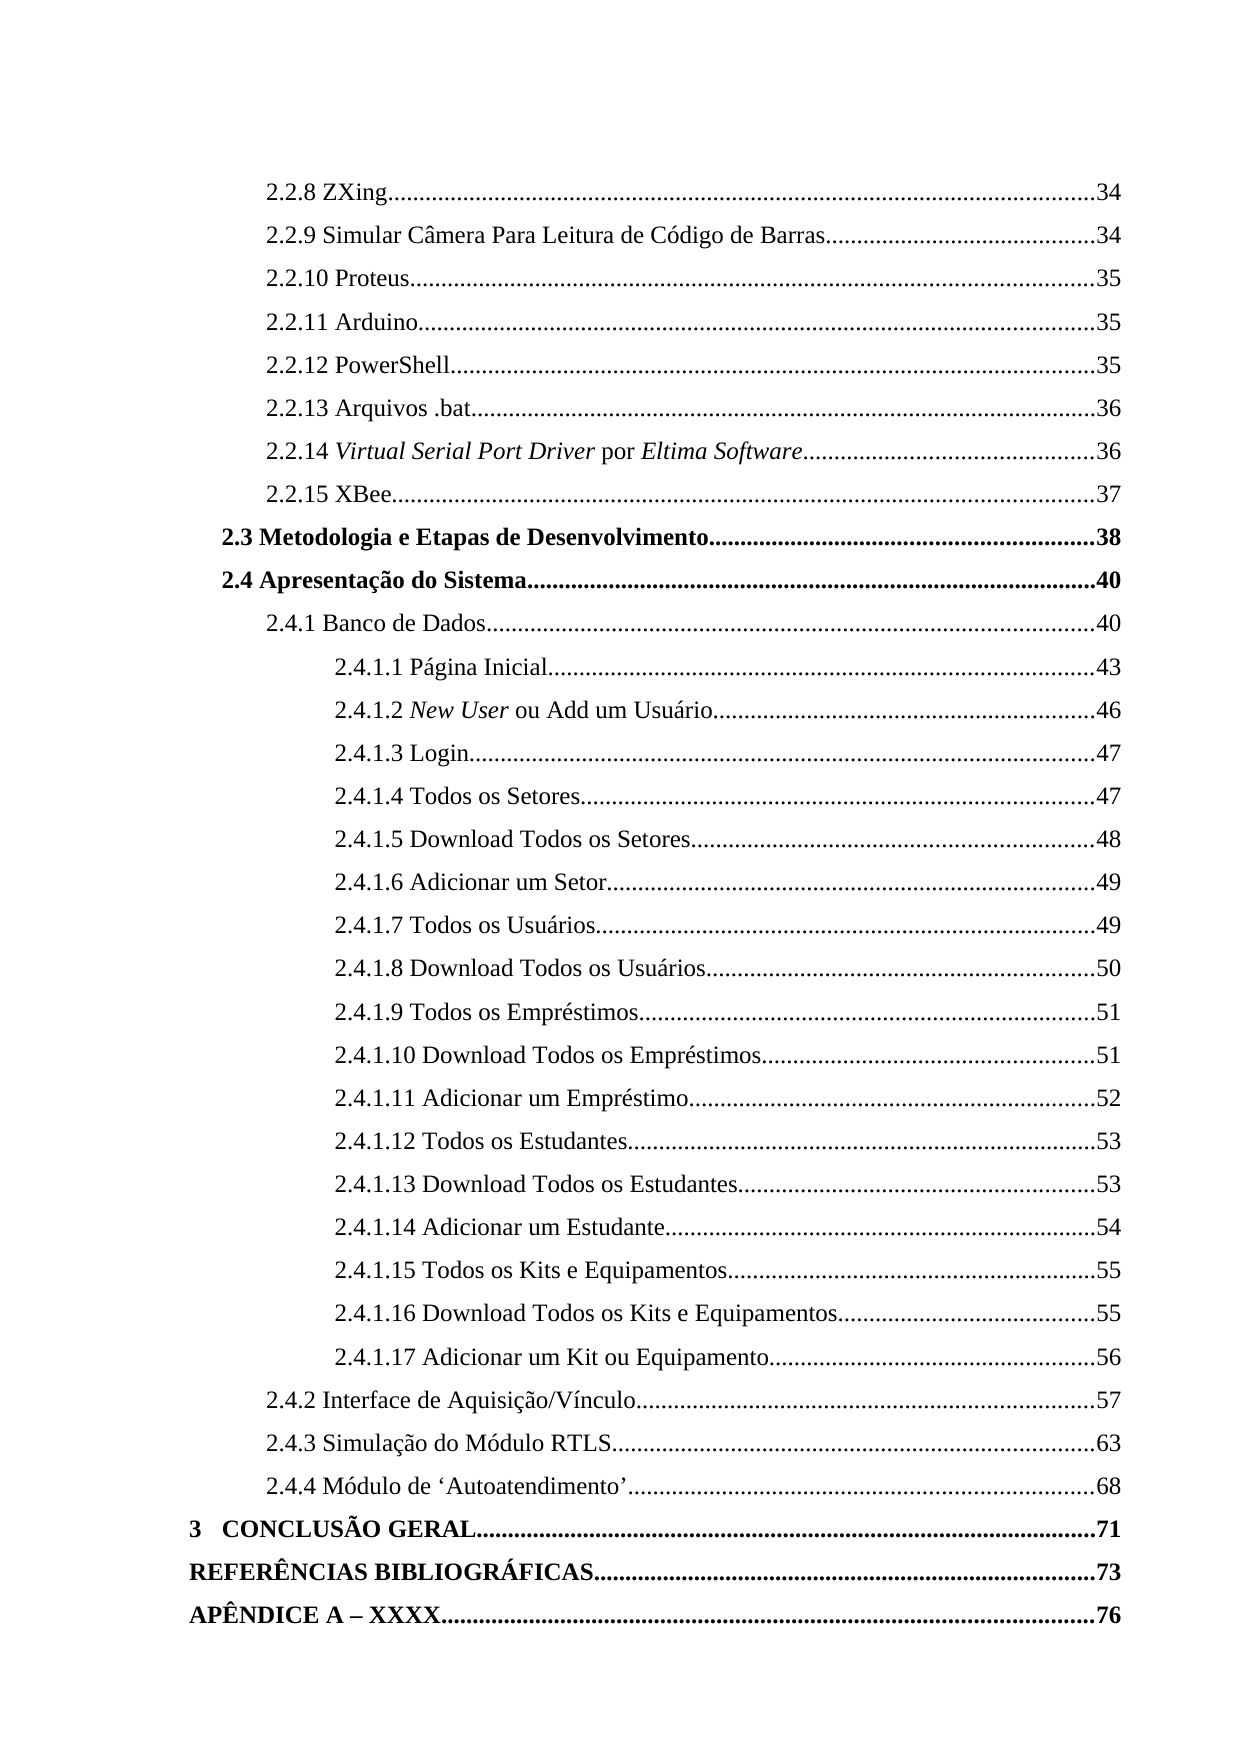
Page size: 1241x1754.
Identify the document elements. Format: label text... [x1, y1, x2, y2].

text apêndice a – XXXX 76 [189, 1600, 1110, 1629]
text 2.4.1.6 Adicionar um Setor 49 [334, 867, 1110, 896]
text 2.4.1.4 Todos os Setores 47 [334, 781, 1110, 810]
text 2.4.1.8 Download Todos os Usuários 50 [334, 953, 1110, 982]
text 2.4 Apresentação do Sistema 40 [221, 565, 1110, 594]
text 2.4.1.1 Página Inicial 43 [334, 652, 1110, 680]
text 2.2.8 ZXing 34 [266, 177, 1110, 206]
text 2.4.4 Módulo de ‘Autoatendimento’ 68 [266, 1471, 1110, 1500]
text 2.2.15 XBee 37 [266, 479, 1110, 508]
text 2.4.1.7 Todos os Usuários 49 [334, 910, 1110, 939]
text 2.4.1.9 Todos os Empréstimos 51 [334, 997, 1110, 1025]
text 2.2.11 Arduino 35 [266, 307, 1110, 335]
text referências bibliográficas 73 [189, 1557, 1110, 1586]
text 3 Conclusão geral 71 [189, 1514, 1110, 1543]
text 2.4.3 Simulação do Módulo RTLS 63 [266, 1428, 1110, 1457]
text 2.2.9 Simular Câmera Para Leitura de Código de Barras 34 [266, 220, 1110, 249]
text 2.4.1.10 Download Todos os Empréstimos 51 [334, 1040, 1110, 1068]
text 2.3 Metodologia e Etapas de Desenvolvimento 38 [221, 522, 1110, 551]
text 2.4.1.13 Download Todos os Estudantes 53 [334, 1169, 1110, 1198]
text 2.4.1 Banco de Dados 40 [266, 608, 1110, 637]
text 2.4.1.12 Todos os Estudantes 53 [334, 1126, 1110, 1155]
text 2.4.1.14 Adicionar um Estudante 54 [334, 1212, 1110, 1241]
text 2.2.14 Virtual Serial Port Driver por Eltima Software 36 [266, 436, 1110, 465]
text 2.2.12 PowerShell 35 [266, 350, 1110, 378]
text 2.4.1.11 Adicionar um Empréstimo 52 [334, 1083, 1110, 1112]
text 2.4.1.17 Adicionar um Kit ou Equipamento 56 [334, 1342, 1110, 1370]
text 2.4.2 Interface de Aquisição/Vínculo 57 [266, 1385, 1110, 1413]
text 2.2.10 Proteus 35 [266, 263, 1110, 292]
text 2.4.1.15 Todos os Kits e Equipamentos 55 [334, 1255, 1110, 1284]
text 2.2.13 Arquivos .bat 36 [266, 393, 1110, 422]
text 2.4.1.5 Download Todos os Setores 48 [334, 824, 1110, 853]
text 2.4.1.16 Download Todos os Kits e Equipamentos 55 [334, 1298, 1110, 1327]
text 2.4.1.3 Login 47 [334, 738, 1110, 767]
text 2.4.1.2 New User ou Add um Usuário 46 [334, 695, 1110, 723]
